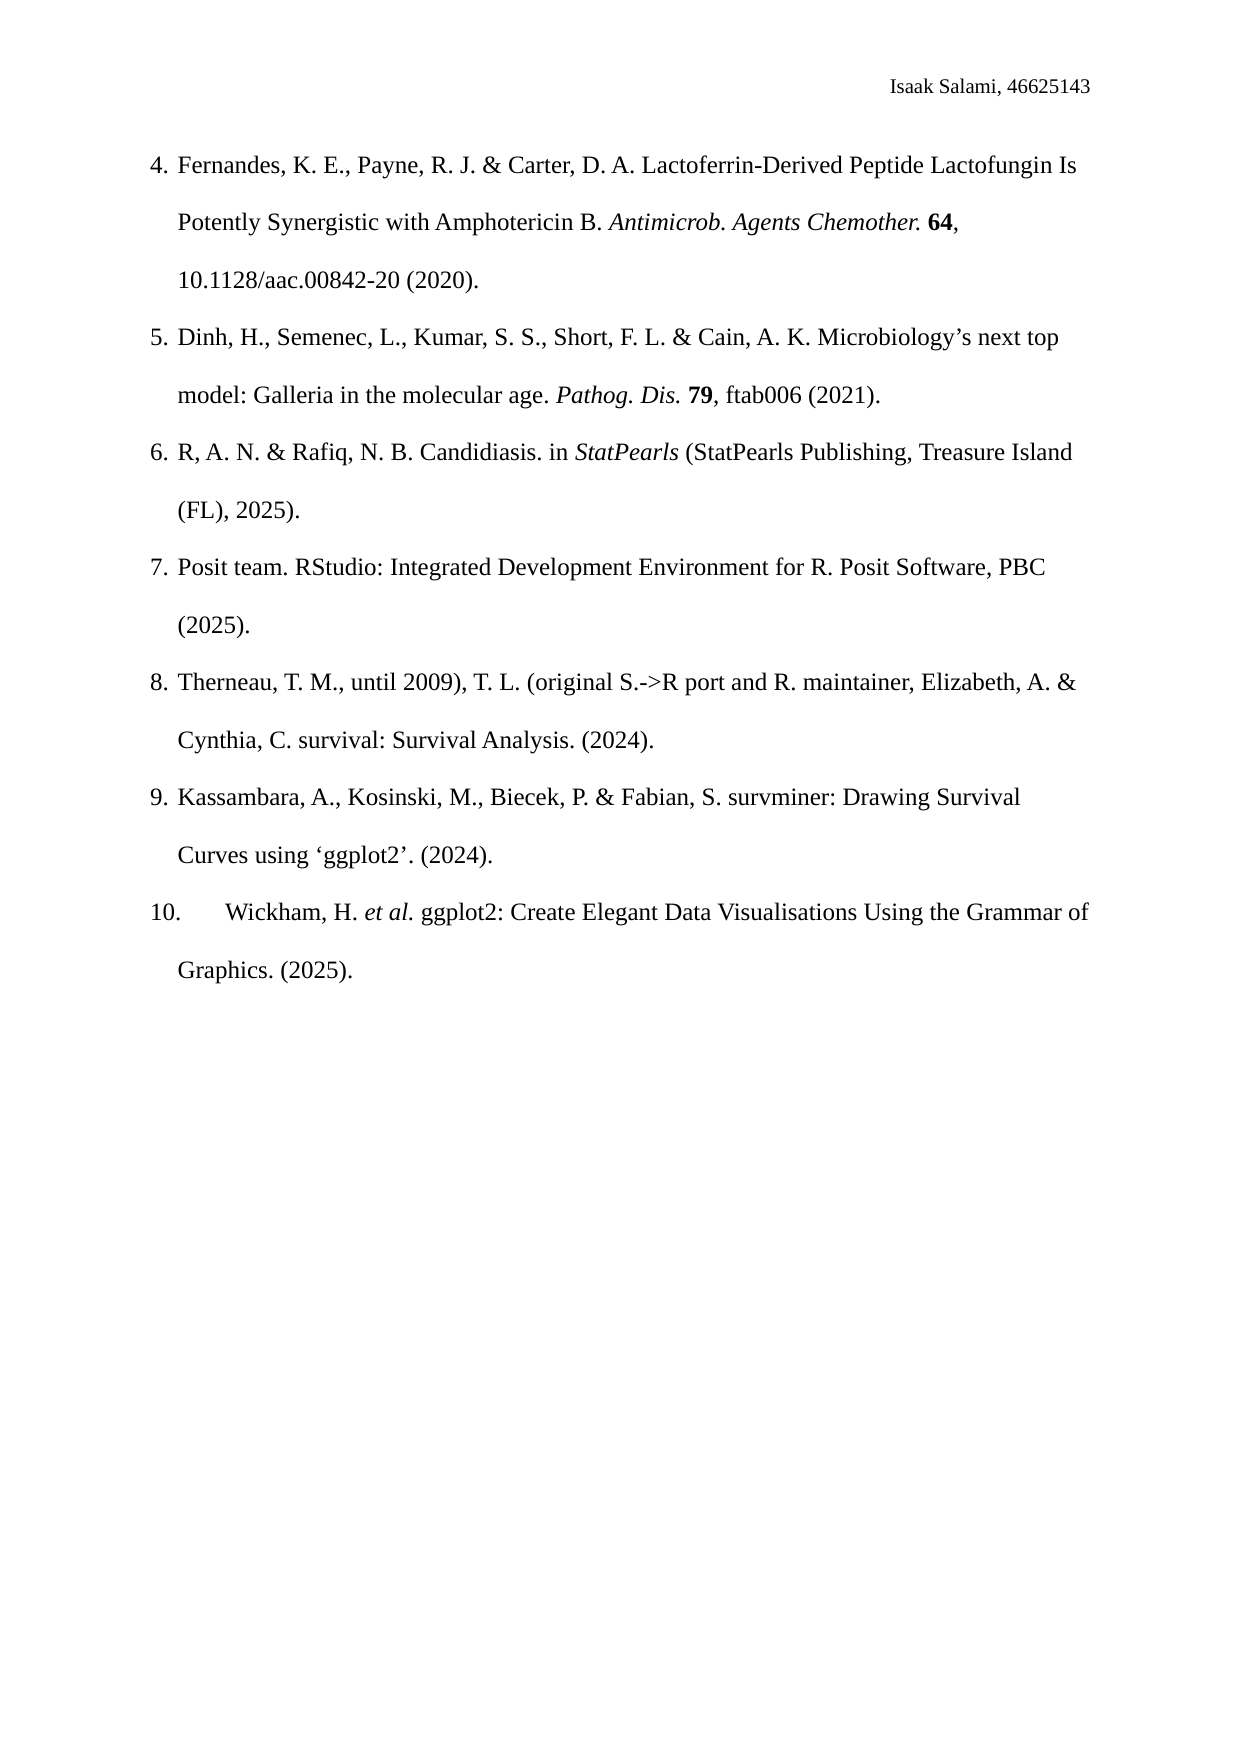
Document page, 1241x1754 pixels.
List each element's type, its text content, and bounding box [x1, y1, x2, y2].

text 5. Dinh, H., Semenec, L., Kumar, S. S., Short, F. L. & Cain, A. K. Microbiology’s next top model: Galleria in the molecular age. Pathog. Dis. 79, ftab006 (2021). [150, 322, 1090, 409]
text 10. Wickham, H. et al. ggplot2: Create Elegant Data Visualisations Using the Grammar of Graphics. (2025). [150, 897, 1090, 984]
text 7. Posit team. RStudio: Integrated Development Environment for R. Posit Software, PBC (2025). [150, 552, 1090, 639]
text 6. R, A. N. & Rafiq, N. B. Candidiasis. in StatPearls (StatPearls Publishing, Treasure Island (FL), 2025). [150, 437, 1090, 524]
text 9. Kassambara, A., Kosinski, M., Biecek, P. & Fabian, S. survminer: Drawing Survival Curves using ‘ggplot2’. (2024). [150, 782, 1090, 869]
text 8. Therneau, T. M., until 2009), T. L. (original S.->R port and R. maintainer, Elizabeth, A. & Cynthia, C. survival: Survival Analysis. (2024). [150, 667, 1090, 754]
text 4. Fernandes, K. E., Payne, R. J. & Carter, D. A. Lactoferrin-Derived Peptide Lactofungin Is Potently Synergistic with Amphotericin B. Antimicrob. Agents Chemother. 64, 10.1128/aac.00842-20 (2020). [150, 150, 1090, 294]
